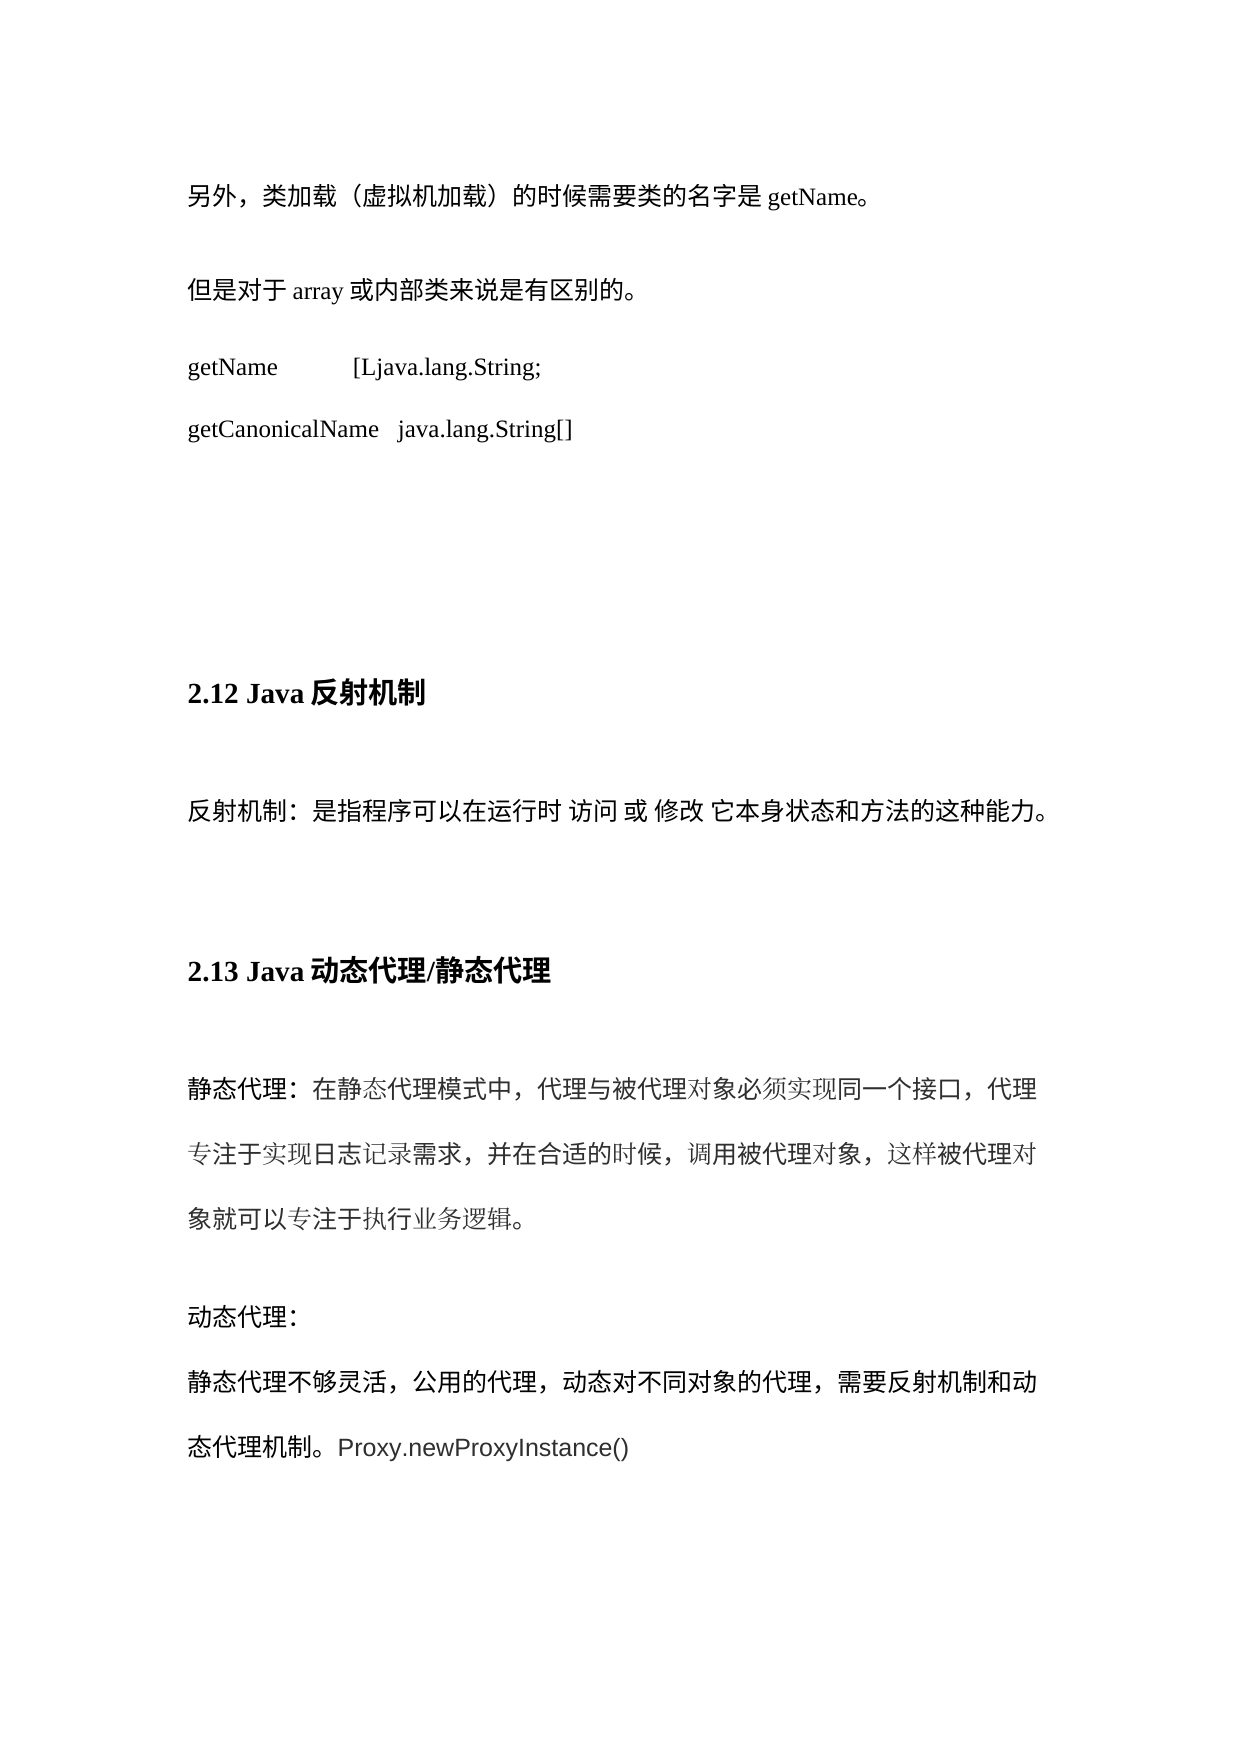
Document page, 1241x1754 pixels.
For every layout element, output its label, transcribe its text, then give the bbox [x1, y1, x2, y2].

text getName [Ljava.lang.String; [187, 350, 1053, 383]
text 另外，类加载（虚拟机加载）的时候需要类的名字是getName。 [187, 162, 1053, 227]
text getCanonicalName java.lang.String[] [187, 412, 1053, 444]
text 动态代理： [187, 1283, 1053, 1348]
text 但是对于array或内部类来说是有区别的。 [187, 256, 1053, 321]
text 静态代理：在静态代理模式中，代理与被代理对象必须实现同一个接口，代理专注于实现日志记录需求，并在合适的时候，调用被代理对象，这样被代理对象就可以专注于执行业务逻辑。 [187, 1056, 1053, 1251]
subtitle 2.12 Java反射机制 [187, 659, 1053, 724]
subtitle 2.13 Java动态代理/静态代理 [187, 937, 1053, 1002]
text 反射机制：是指程序可以在运行时 访问 或 修改 它本身状态和方法的这种能力。 [187, 777, 1053, 842]
text 静态代理不够灵活，公用的代理，动态对不同对象的代理，需要反射机制和动态代理机制。Proxy.newProxyInstance() [187, 1348, 1053, 1478]
